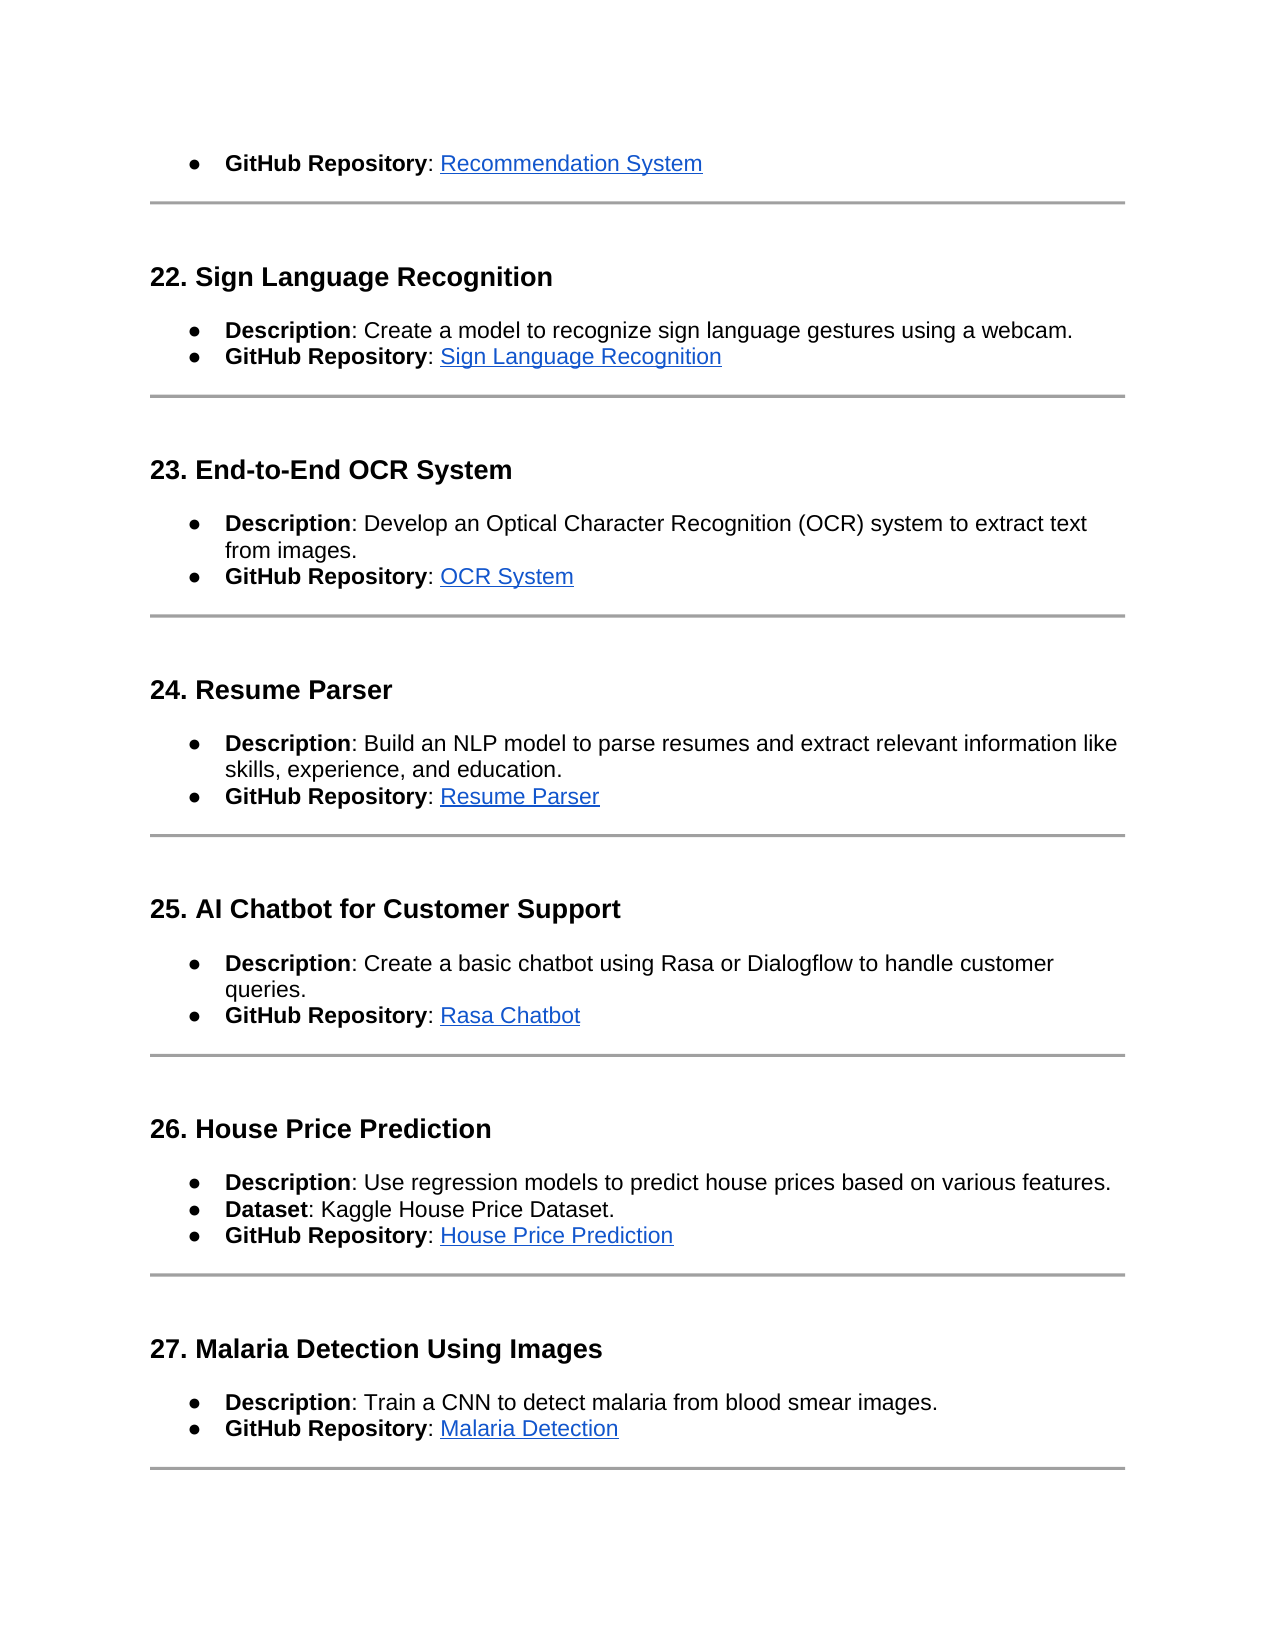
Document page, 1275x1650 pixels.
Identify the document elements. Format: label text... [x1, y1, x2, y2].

subtitle 26. House Price Prediction [150, 1113, 1125, 1144]
list GitHub Repository: House Price Prediction [187, 1222, 1125, 1248]
list GitHub Repository: Rasa Chatbot [187, 1002, 1125, 1029]
list Description: Build an NLP model to parse resumes and extract relevant information like skills, experience, and education. [187, 730, 1125, 783]
subtitle 25. AI Chatbot for Customer Support [150, 893, 1125, 925]
subtitle 27. Malaria Detection Using Images [150, 1333, 1125, 1364]
list GitHub Repository: OCR System [187, 563, 1125, 589]
subtitle 22. Sign Language Recognition [150, 261, 1125, 292]
list GitHub Repository: Resume Parser [187, 783, 1125, 809]
list Description: Train a CNN to detect malaria from blood smear images. [187, 1389, 1125, 1415]
list Description: Create a model to recognize sign language gestures using a webcam. [187, 317, 1125, 343]
list Description: Create a basic chatbot using Rasa or Dialogflow to handle customer queries. [187, 950, 1125, 1002]
list Dataset: Kaggle House Price Dataset. [187, 1196, 1125, 1222]
list GitHub Repository: Recommendation System [187, 150, 1125, 176]
subtitle 23. End-to-End OCR System [150, 454, 1125, 485]
list Description: Use regression models to predict house prices based on various features. [187, 1169, 1125, 1196]
list GitHub Repository: Sign Language Recognition [187, 343, 1125, 370]
list GitHub Repository: Malaria Detection [187, 1415, 1125, 1442]
list Description: Develop an Optical Character Recognition (OCR) system to extract text from images. [187, 510, 1125, 563]
subtitle 24. Resume Parser [150, 674, 1125, 705]
